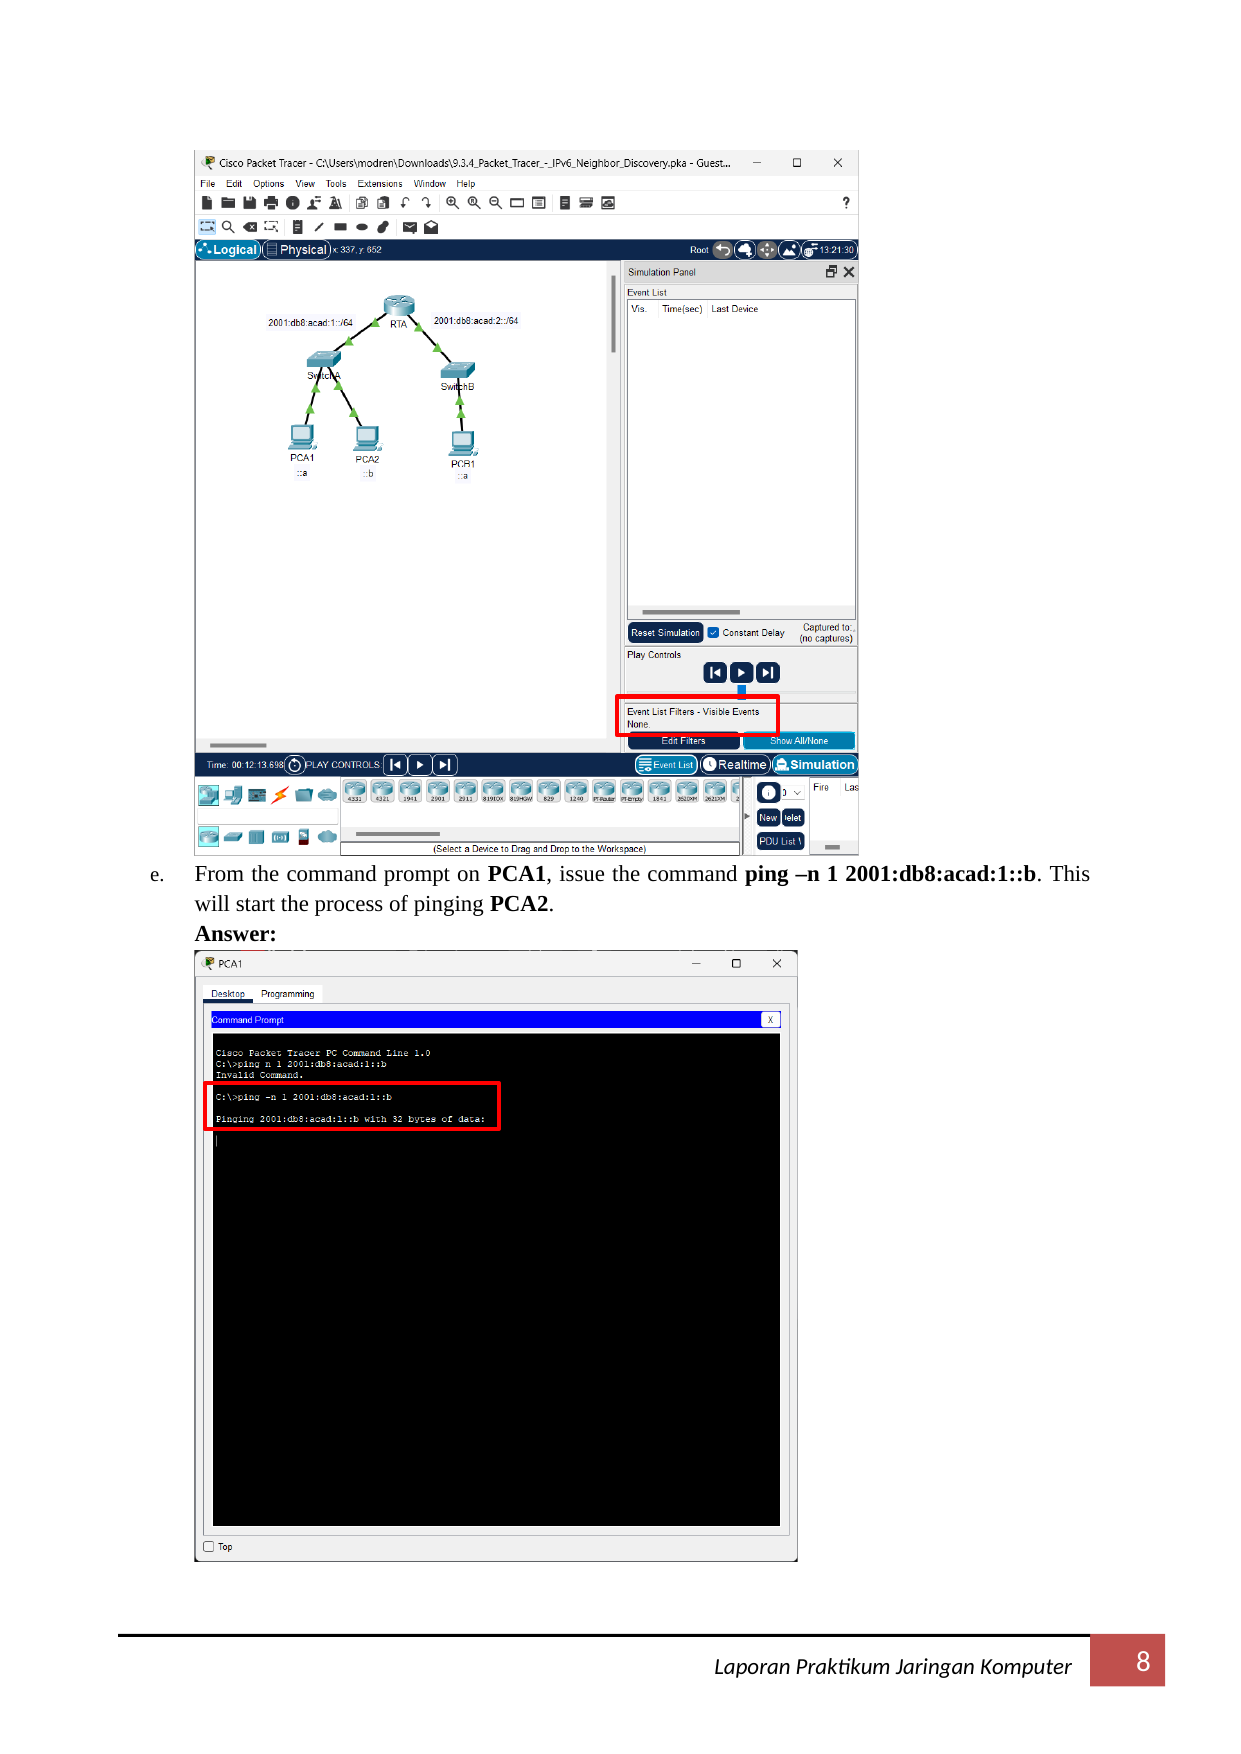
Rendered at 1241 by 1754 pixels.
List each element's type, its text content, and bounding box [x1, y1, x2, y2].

picture [194, 150, 859, 856]
picture [194, 950, 798, 1562]
picture [796, 761, 804, 768]
list Answer: [194, 920, 1090, 947]
list From the command prompt on PCA1, issue the command ping –n 1 2001:db8:acad:1::b. This will start the process of pinging PCA2. [150, 860, 1090, 916]
picture [776, 759, 788, 770]
